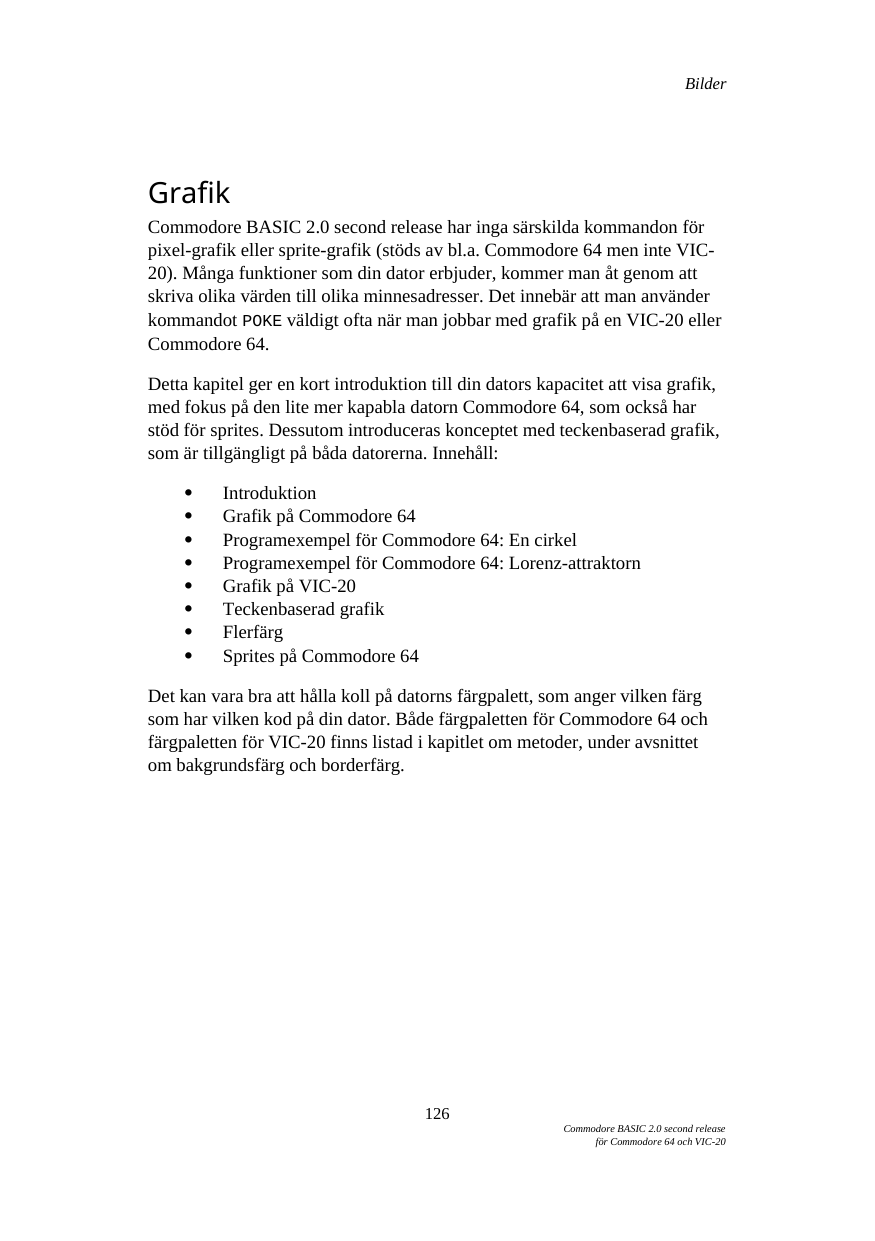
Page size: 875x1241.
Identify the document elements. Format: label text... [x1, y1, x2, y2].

list Grafik på VIC-20 [185, 575, 726, 597]
text Detta kapitel ger en kort introduktion till din dators kapacitet att visa grafik, med fokus på den lite mer kapabla datorn Commodore 64, som också har stöd för sprites. Dessutom introduceras konceptet med teckenbaserad grafik, som är tillgängligt på båda datorerna. Innehåll: [148, 372, 726, 464]
list Flerfärg [185, 621, 726, 643]
text Commodore BASIC 2.0 second release har inga särskilda kommandon för pixel-grafik eller sprite-grafik (stöds av bl.a. Commodore 64 men inte VIC-20). Många funktioner som din dator erbjuder, kommer man åt genom att skriva olika värden till olika minnesadresser. Det innebär att man använder kommandot POKE väldigt ofta när man jobbar med grafik på en VIC-20 eller Commodore 64. [148, 216, 726, 354]
list Introduktion [185, 482, 726, 504]
list Programexempel för Commodore 64: En cirkel [185, 528, 726, 550]
list Programexempel för Commodore 64: Lorenz-attraktorn [185, 552, 726, 573]
list Grafik på Commodore 64 [185, 505, 726, 527]
list Sprites på Commodore 64 [185, 645, 726, 666]
text Det kan vara bra att hålla koll på datorns färgpalett, som anger vilken färg som har vilken kod på din dator. Både färgpaletten för Commodore 64 och färgpaletten för VIC-20 finns listad i kapitlet om metoder, under avsnittet om bakgrundsfärg och borderfärg. [148, 684, 726, 776]
subtitle Grafik [148, 173, 726, 212]
list Teckenbaserad grafik [185, 598, 726, 620]
